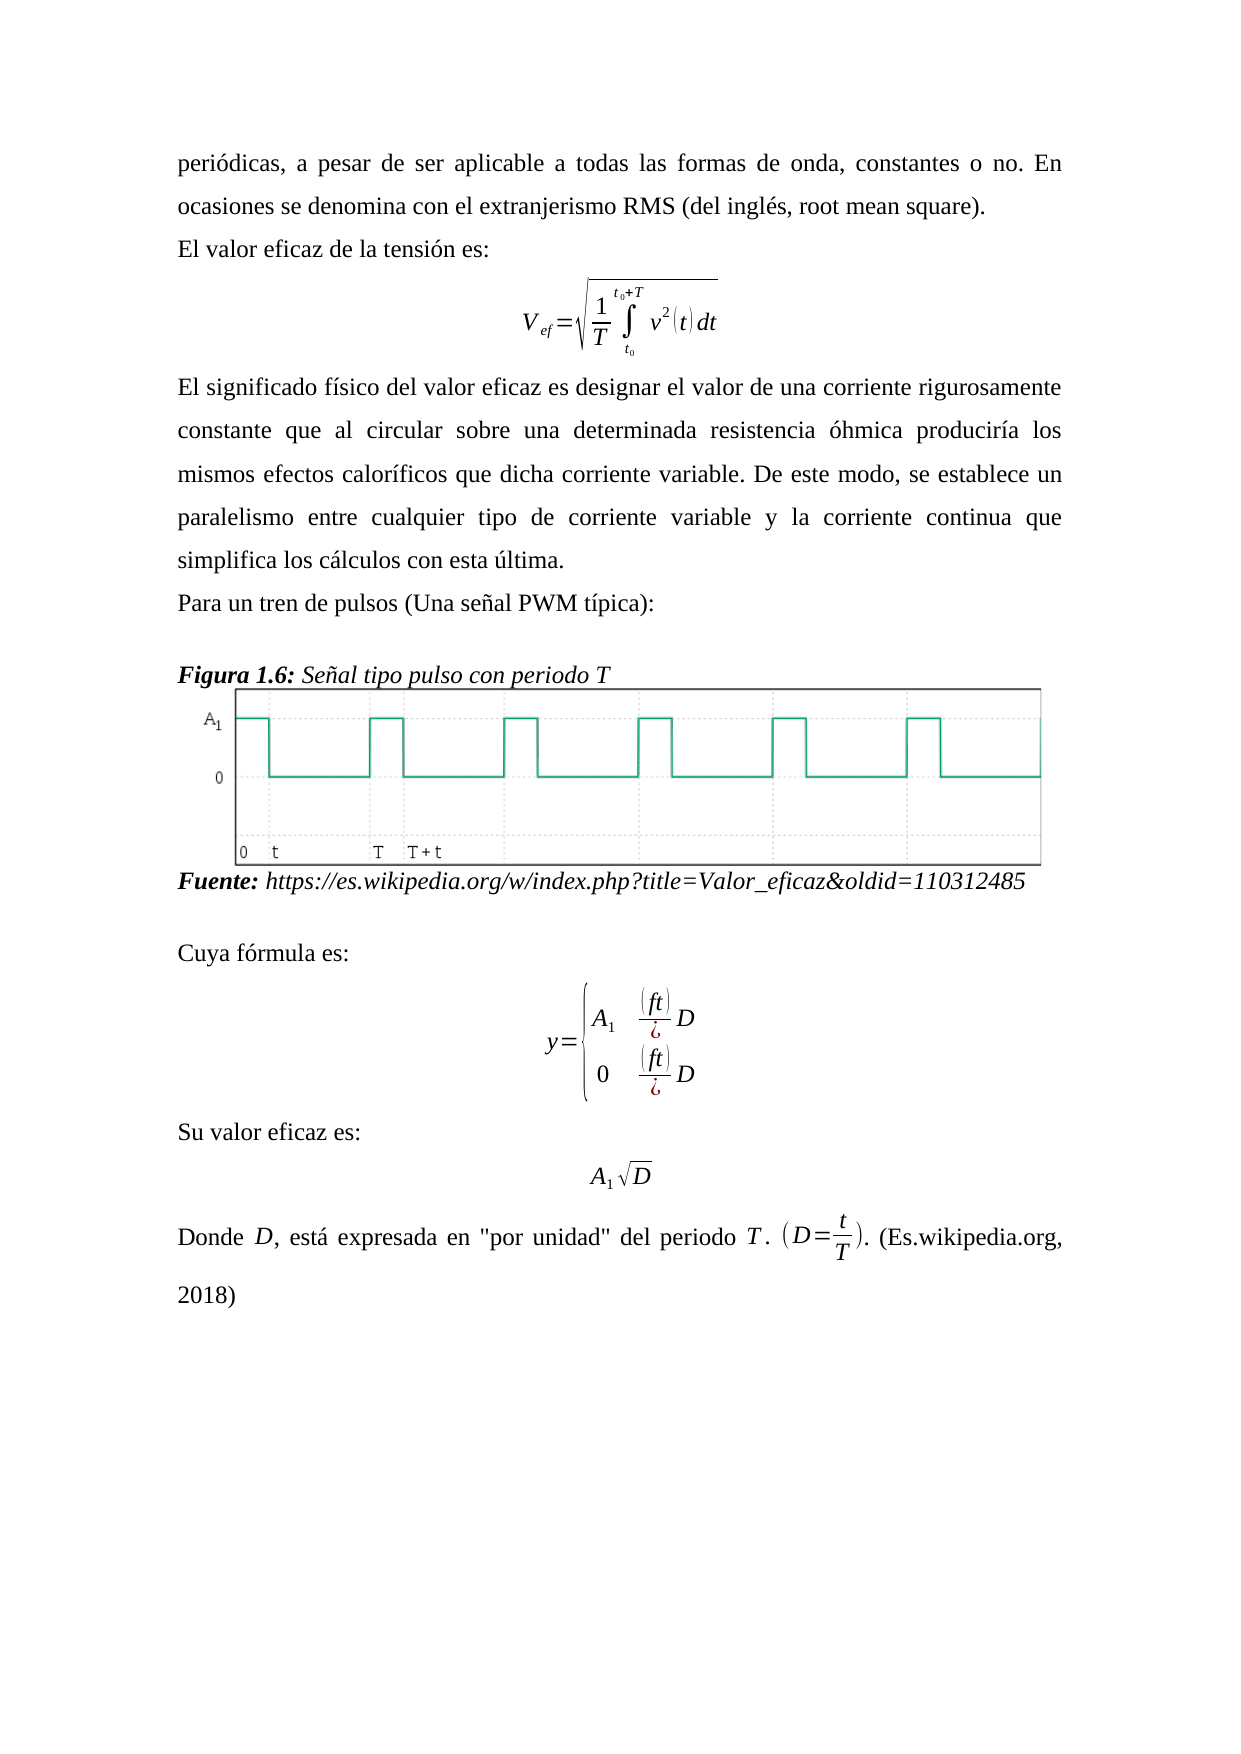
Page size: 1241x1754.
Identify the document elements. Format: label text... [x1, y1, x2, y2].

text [177, 148, 1063, 219]
text Donde , está expresada en "por unidad" del periodo . (Es.wikipedia.org, 2018) [177, 1207, 1063, 1309]
text Su valor eficaz es: [177, 1117, 1063, 1145]
text Cuya fórmula es: [177, 938, 1063, 967]
text Figura 1.6: Señal tipo pulso con periodo T [177, 660, 1063, 689]
picture [199, 688, 1042, 866]
text Para un tren de pulsos (Una señal PWM típica): [177, 588, 1063, 617]
text El valor eficaz de la tensión es: [177, 234, 1063, 263]
text Fuente: https://es.wikipedia.org/w/index.php?title=Valor_eficaz&oldid=110312485 [177, 866, 1063, 895]
text El significado físico del valor eficaz es designar el valor de una corriente rigurosamente constante que al circular sobre una determinada resistencia óhmica produciría los mismos efectos caloríficos que dicha corriente variable. De este modo, se establece un paralelismo entre cualquier tipo de corriente variable y la corriente continua que simplifica los cálculos con esta última. [177, 372, 1063, 574]
